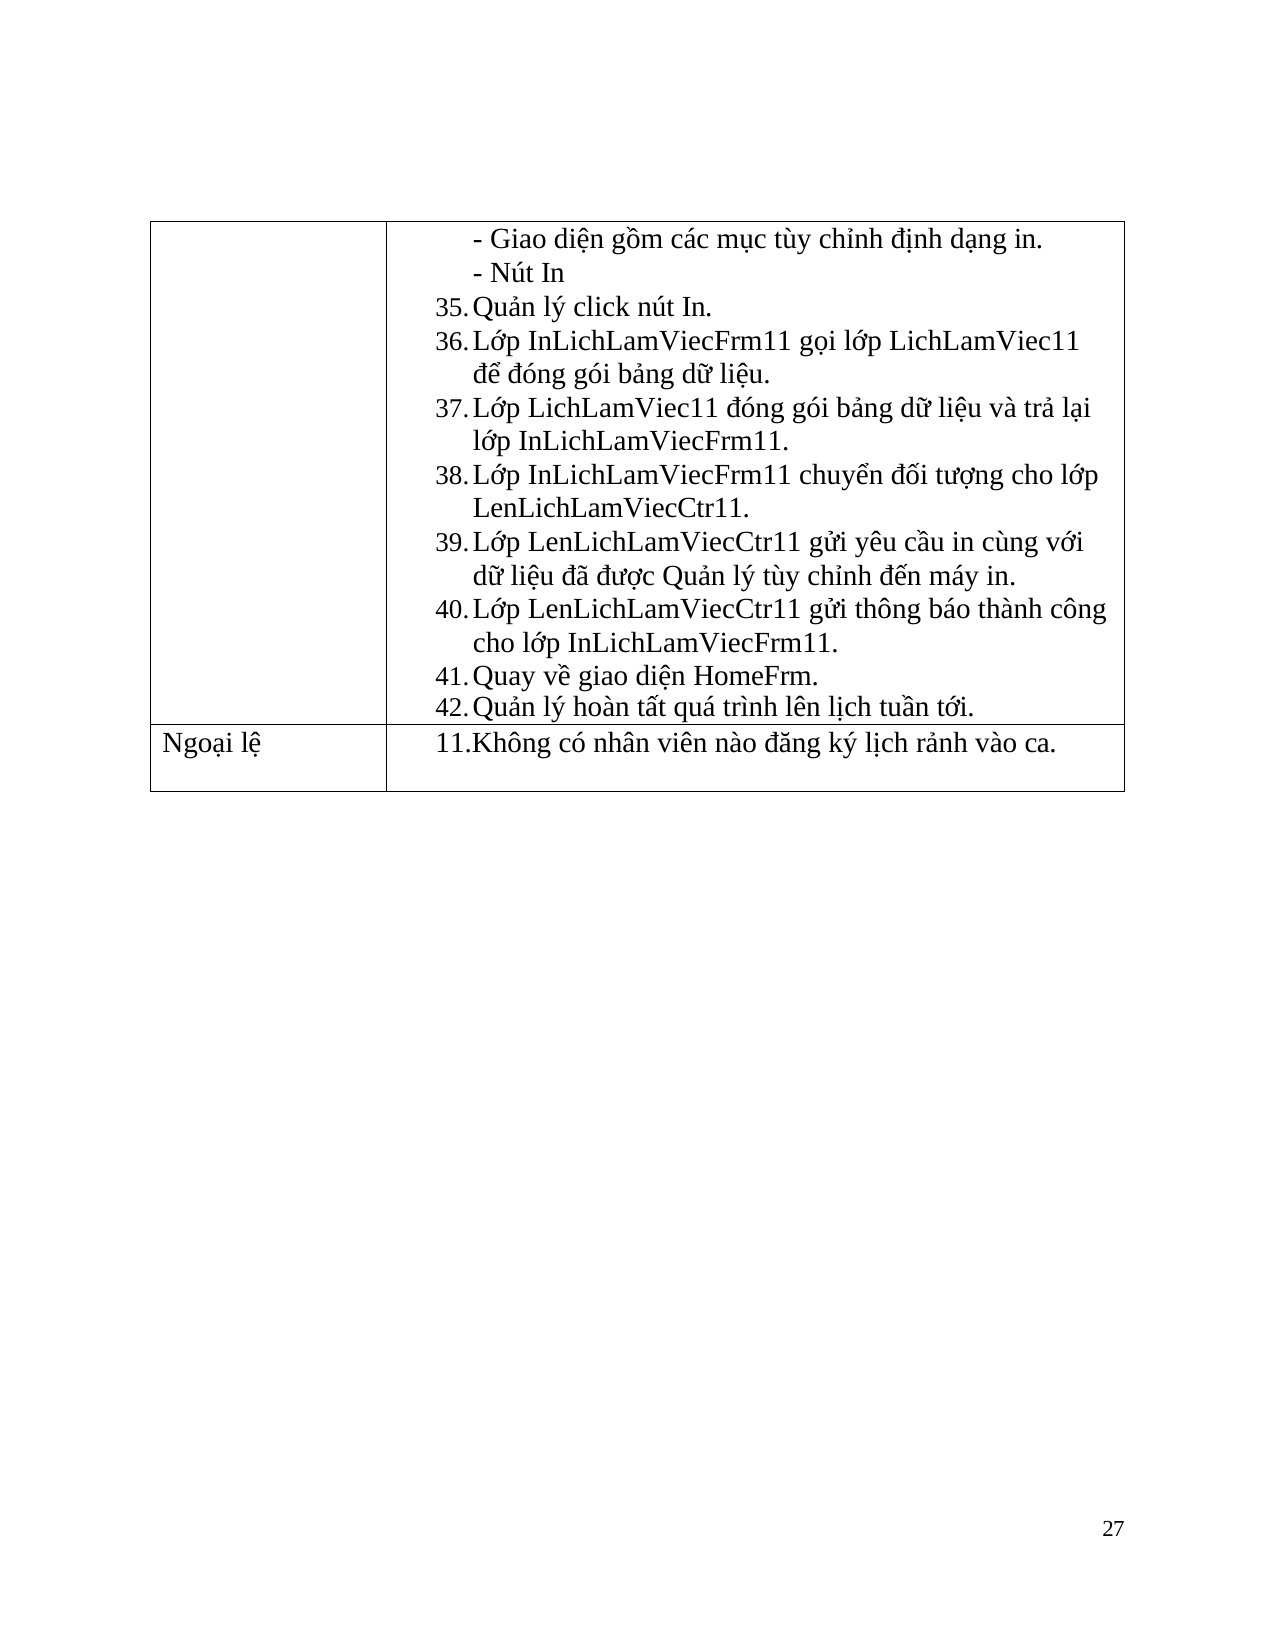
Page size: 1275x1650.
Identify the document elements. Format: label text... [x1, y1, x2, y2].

table_cell Ngoại lệ [151, 725, 386, 791]
table_cell 11.Không có nhân viên nào đăng ký lịch rảnh vào ca. [387, 725, 1124, 791]
table_header [151, 222, 386, 724]
table_header Giao diện gồm các mục tùy chỉnh định dạng in. Nút In Quản lý click nút In. Lớp InLichLamViecFrm11 gọi lớp LichLamViec11 để đóng gói bảng dữ liệu. Lớp LichLamViec11 đóng gói bảng dữ liệu và trả lại lớp InLichLamViecFrm11. Lớp InLichLamViecFrm11 chuyển đối tượng cho lớp LenLichLamViecCtr11. Lớp LenLichLamViecCtr11 gửi yêu cầu in cùng với dữ liệu đã được Quản lý tùy chỉnh đến máy in. Lớp LenLichLamViecCtr11 gửi thông báo thành công cho lớp InLichLamViecFrm11. Quay về giao diện HomeFrm. Quản lý hoàn tất quá trình lên lịch tuần tới. [387, 222, 1124, 724]
